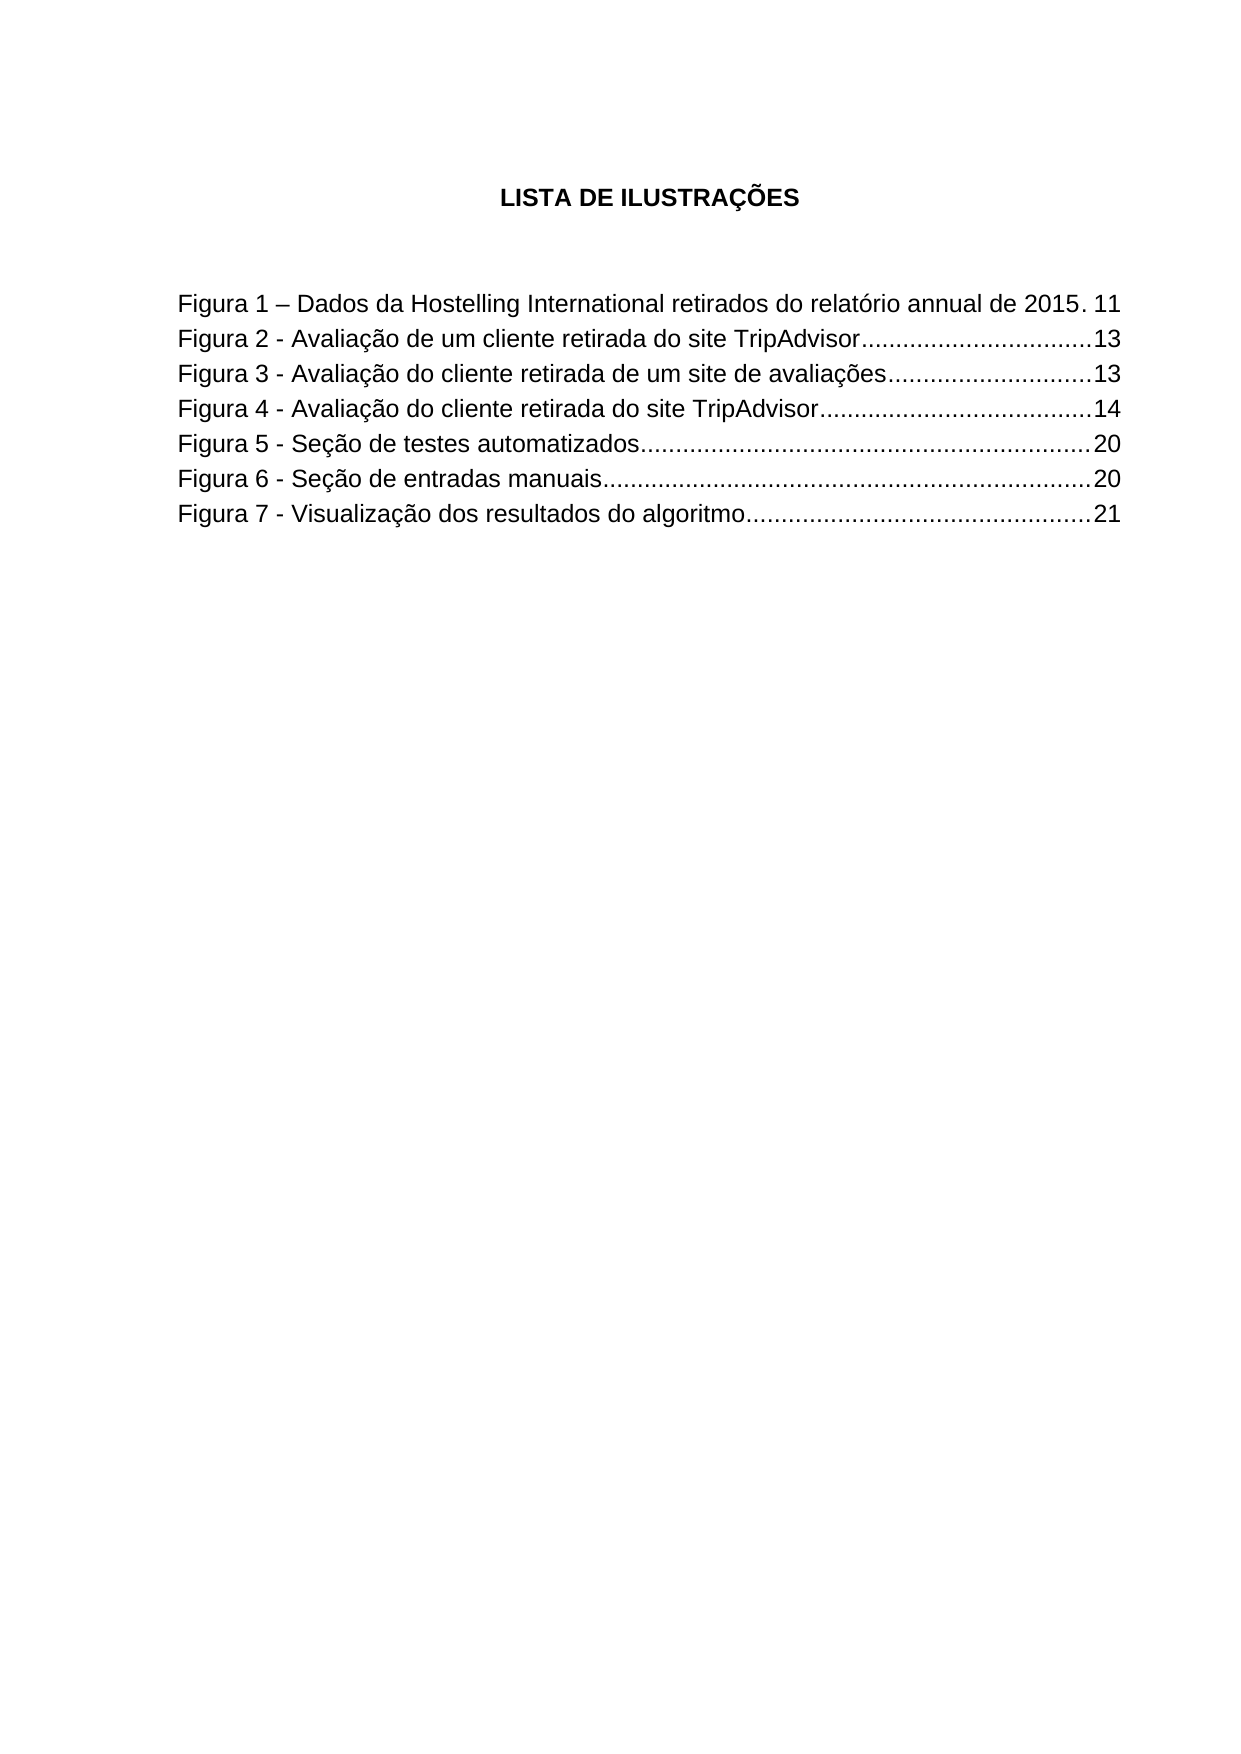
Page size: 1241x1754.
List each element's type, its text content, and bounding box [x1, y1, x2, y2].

text Figura 2 - Avaliação de um cliente retirada do site TripAdvisor 13 [177, 324, 1122, 353]
text Figura 1 – Dados da Hostelling International retirados do relatório annual de 2015 11 [177, 289, 1122, 318]
text Figura 4 - Avaliação do cliente retirada do site TripAdvisor 14 [177, 394, 1122, 423]
text LISTA DE ILUSTRAÇÕES [177, 183, 1122, 212]
text Figura 6 - Seção de entradas manuais 20 [177, 464, 1122, 493]
text Figura 7 - Visualização dos resultados do algoritmo 21 [177, 499, 1122, 528]
text Figura 5 - Seção de testes automatizados 20 [177, 429, 1122, 458]
text Figura 3 - Avaliação do cliente retirada de um site de avaliações 13 [177, 359, 1122, 388]
